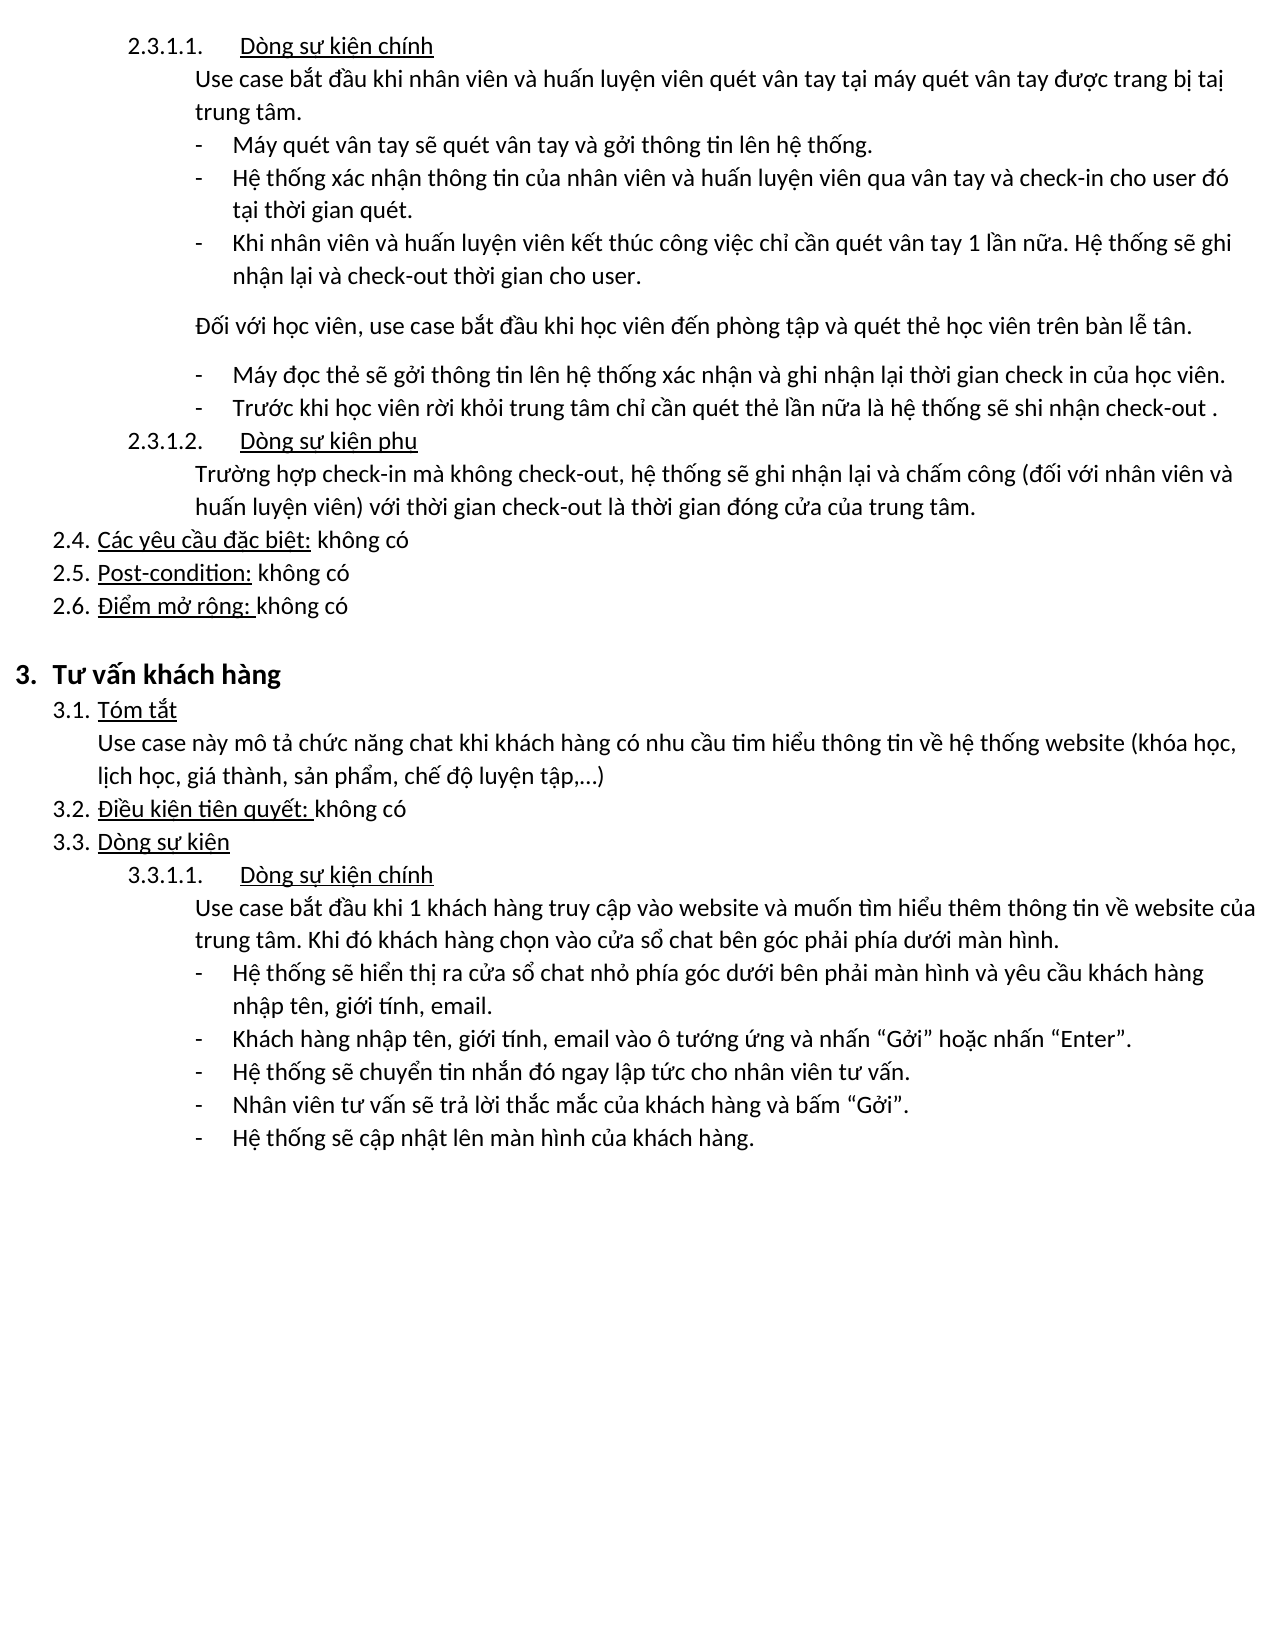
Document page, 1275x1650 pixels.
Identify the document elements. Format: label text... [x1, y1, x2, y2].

list Use case bắt đầu khi nhân viên và huấn luyện viên quét vân tay tại máy quét vân tay được trang bị taị trung tâm. [195, 63, 1260, 126]
list Hệ thống xác nhận thông tin của nhân viên và huấn luyện viên qua vân tay và check-in cho user đó tại thời gian quét. [195, 162, 1260, 225]
list Post-condition: không có [52, 557, 1260, 588]
list Hệ thống sẽ hiển thị ra cửa sổ chat nhỏ phía góc dưới bên phải màn hình và yêu cầu khách hàng nhập tên, giới tính, email. [195, 958, 1260, 1021]
text Đối với học viên, use case bắt đầu khi học viên đến phòng tập và quét thẻ học viên trên bàn lễ tân. [195, 310, 1260, 341]
list Khách hàng nhập tên, giới tính, email vào ô tướng ứng và nhấn “Gởi” hoặc nhấn “Enter”. [195, 1023, 1260, 1054]
list Các yêu cầu đặc biệt: không có [52, 524, 1260, 555]
list Máy quét vân tay sẽ quét vân tay và gởi thông tin lên hệ thống. [195, 129, 1260, 159]
list Điều kiện tiên quyết: không có [52, 793, 1260, 823]
list Use case này mô tả chức năng chat khi khách hàng có nhu cầu tim hiểu thông tin về hệ thống website (khóa học, lịch học, giá thành, sản phẩm, chế độ luyện tập,…) [97, 727, 1260, 791]
list Máy đọc thẻ sẽ gởi thông tin lên hệ thống xác nhận và ghi nhận lại thời gian check in của học viên. [195, 359, 1260, 390]
list Dòng sự kiện chính [127, 30, 1260, 61]
list Khi nhân viên và huấn luyện viên kết thúc công việc chỉ cần quét vân tay 1 lần nữa. Hệ thống sẽ ghi nhận lại và check-out thời gian cho user. [195, 227, 1260, 291]
list Hệ thống sẽ chuyển tin nhắn đó ngay lập tức cho nhân viên tư vấn. [195, 1056, 1260, 1087]
list Hệ thống sẽ cập nhật lên màn hình của khách hàng. [195, 1122, 1260, 1153]
list Tư vấn khách hàng [15, 656, 1260, 691]
list Điểm mở rộng: không có [52, 590, 1260, 621]
list Use case bắt đầu khi 1 khách hàng truy cập vào website và muốn tìm hiểu thêm thông tin về website của trung tâm. Khi đó khách hàng chọn vào cửa sổ chat bên góc phải phía dưới màn hình. [195, 892, 1260, 955]
list Dòng sự kiện chính [127, 859, 1260, 889]
list Trước khi học viên rời khỏi trung tâm chỉ cần quét thẻ lần nữa là hệ thống sẽ shi nhận check-out . [195, 392, 1260, 423]
list Nhân viên tư vấn sẽ trả lời thắc mắc của khách hàng và bấm “Gởi”. [195, 1089, 1260, 1120]
list Dòng sự kiện [52, 826, 1260, 856]
list Tóm tắt [52, 694, 1260, 725]
list Dòng sự kiện phụ [127, 425, 1260, 456]
list Trường hợp check-in mà không check-out, hệ thống sẽ ghi nhận lại và chấm công (đối với nhân viên và huấn luyện viên) với thời gian check-out là thời gian đóng cửa của trung tâm. [195, 458, 1260, 522]
